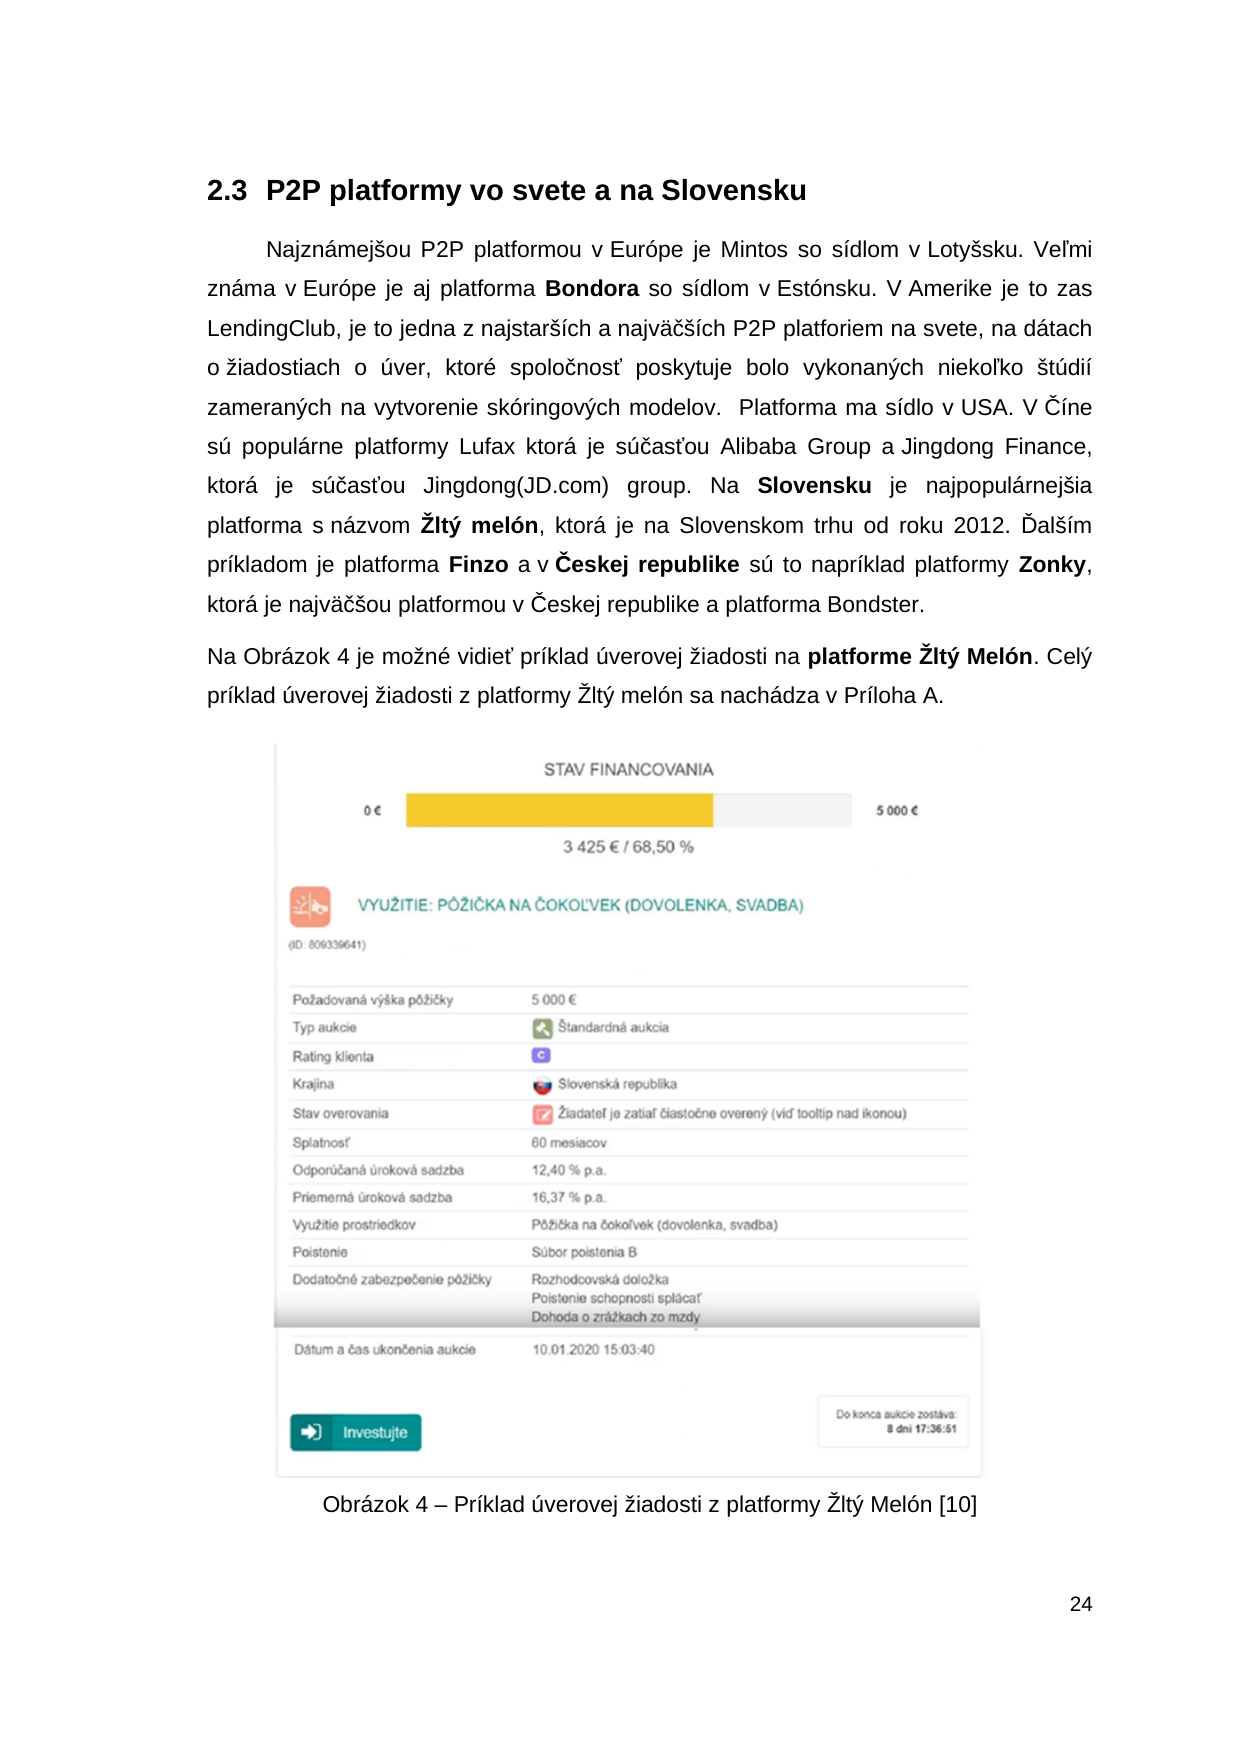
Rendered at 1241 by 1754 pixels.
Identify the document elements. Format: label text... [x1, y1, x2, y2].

picture [272, 721, 1027, 1478]
text Obrázok 4 – Príklad úverovej žiadosti z platformy Žltý Melón [10] [207, 1491, 1092, 1517]
subtitle P2P platformy vo svete a na Slovensku [207, 173, 1092, 206]
text Na Obrázok 4 je možné vidieť príklad úverovej žiadosti na platforme Žltý Melón. Celý príklad úverovej žiadosti z platformy Žltý melón sa nachádza v Príloha A. [207, 643, 1092, 709]
text Najznámejšou P2P platformou v Európe je Mintos so sídlom v Lotyšsku. Veľmi známa v Európe je aj platforma Bondora so sídlom v Estónsku. V Amerike je to zas LendingClub, je to jedna z najstarších a najväčších P2P platforiem na svete, na dátach o žiadostiach o úver, ktoré spoločnosť poskytuje bolo vykonaných niekoľko štúdií zameraných na vytvorenie skóringových modelov. Platforma ma sídlo v USA. V Číne sú populárne platformy Lufax ktorá je súčasťou Alibaba Group a Jingdong Finance, ktorá je súčasťou Jingdong(JD.com) group. Na Slovensku je najpopulárnejšia platforma s názvom Žltý melón, ktorá je na Slovenskom trhu od roku 2012. Ďalším príkladom je platforma Finzo a v Českej republike sú to napríklad platformy Zonky, ktorá je najväčšou platformou v Českej republike a platforma Bondster. [207, 236, 1092, 617]
